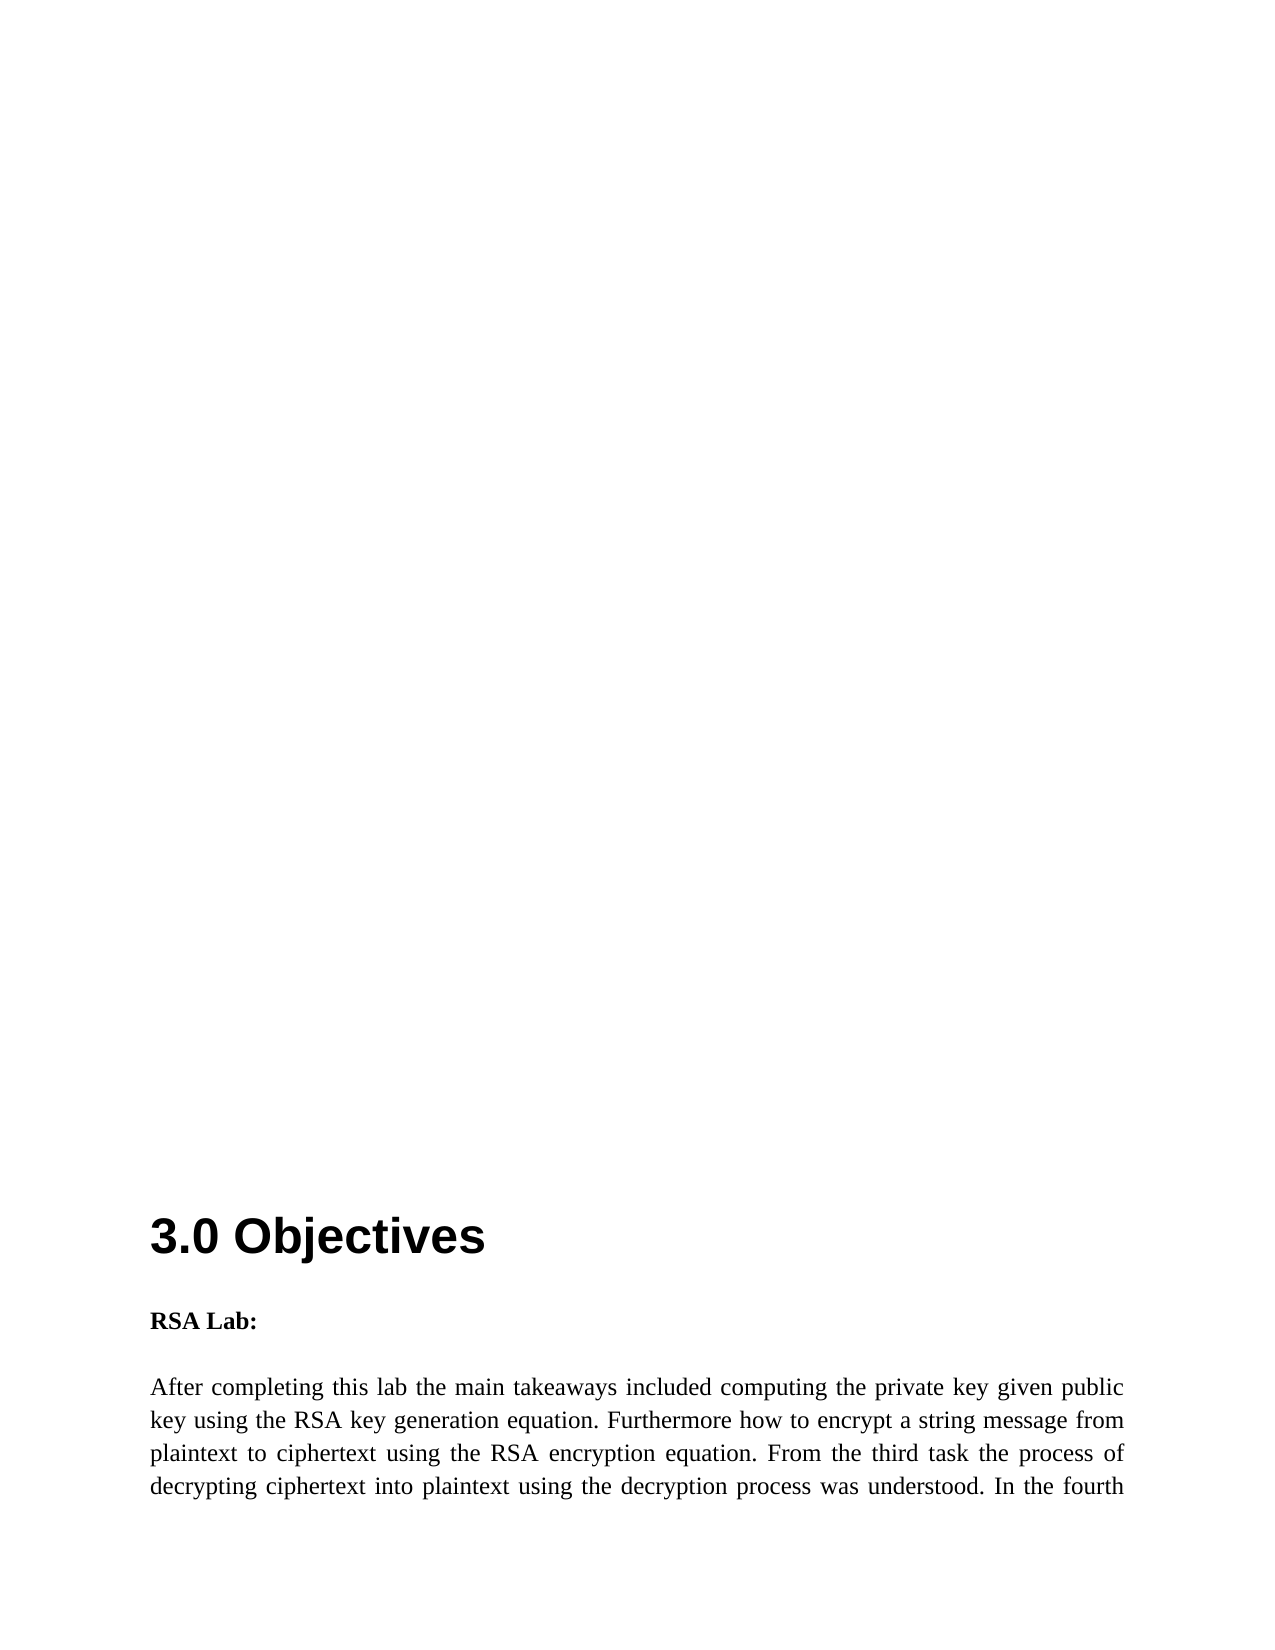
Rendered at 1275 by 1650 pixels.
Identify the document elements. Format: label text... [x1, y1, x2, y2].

text RSA Lab: [150, 1306, 1125, 1334]
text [150, 1372, 1125, 1499]
text 3.0 Objectives [150, 1207, 1125, 1264]
